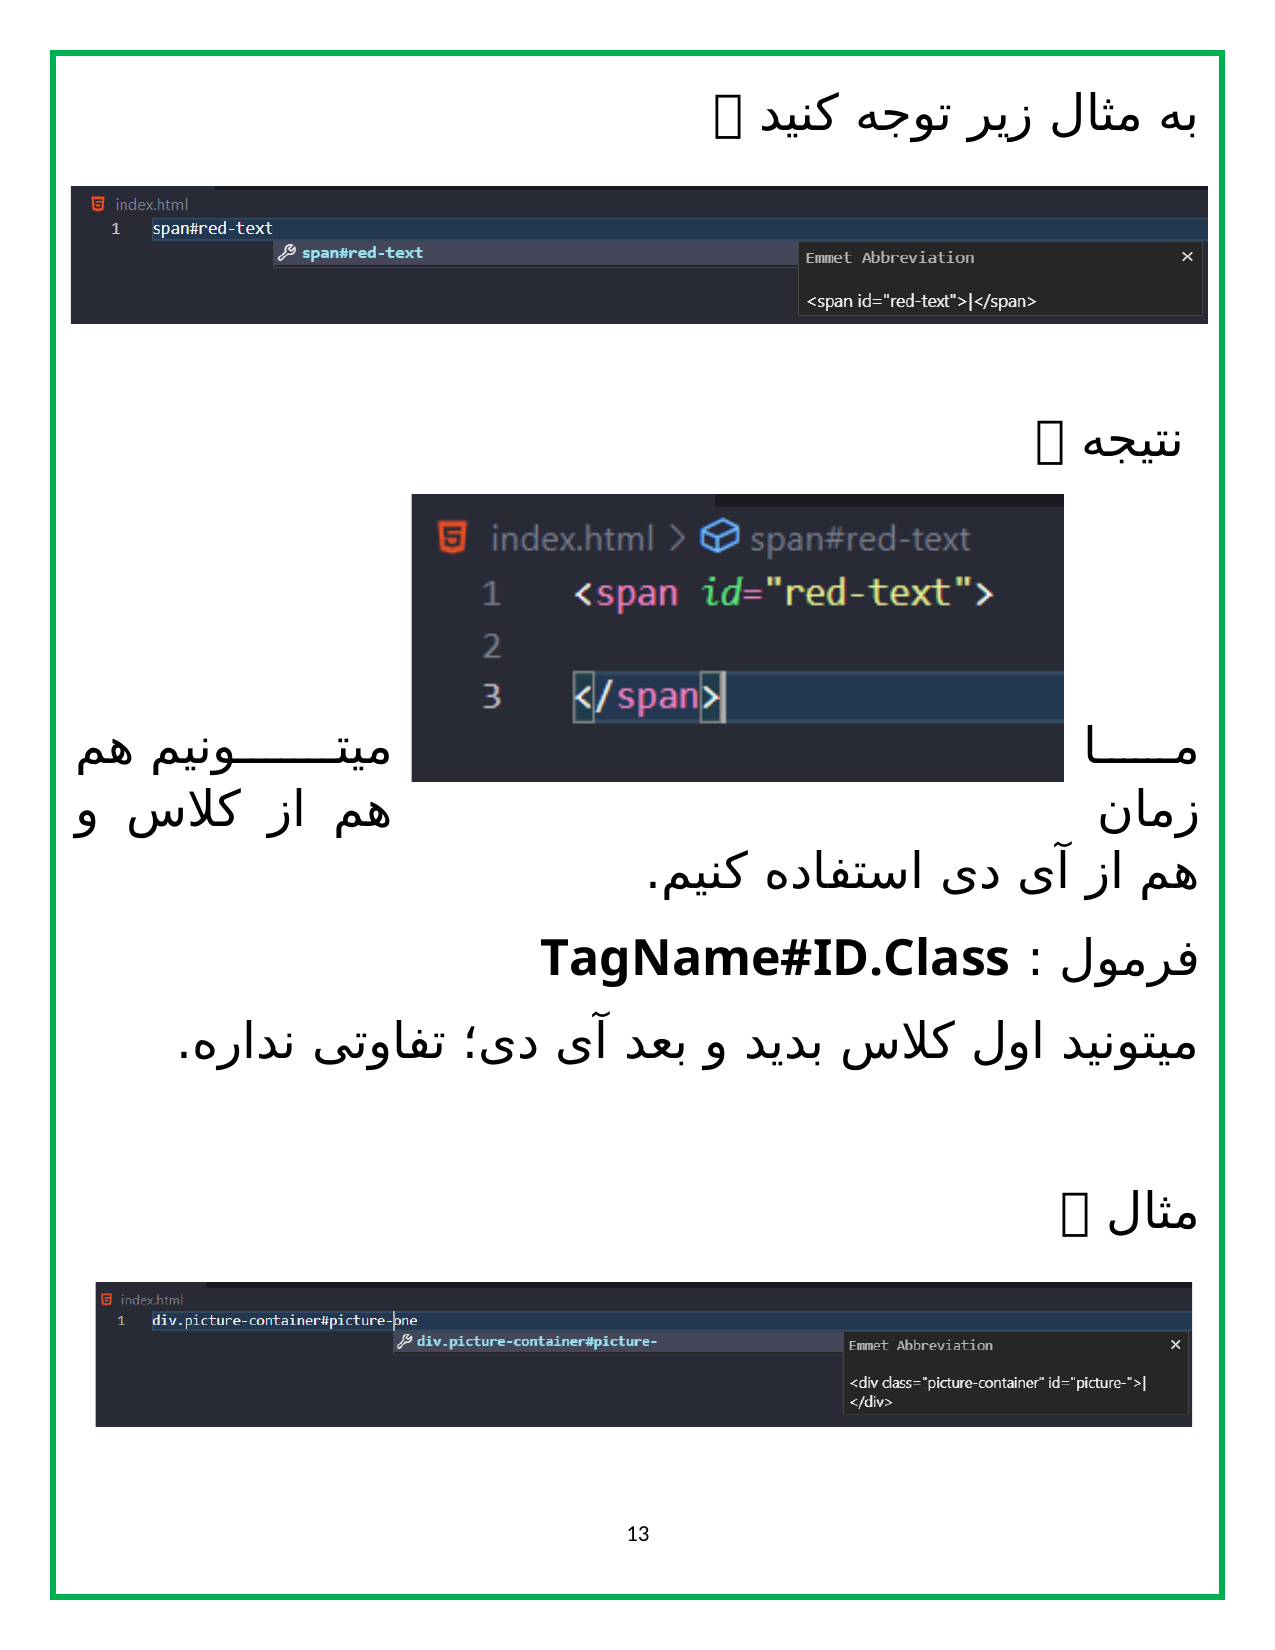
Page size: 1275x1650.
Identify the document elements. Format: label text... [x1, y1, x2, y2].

text مثال [75, 1182, 1200, 1240]
text فرمول : TagName#ID.Class [75, 922, 1200, 990]
text نتیجه [75, 410, 1200, 468]
text به مثال زیر توجه کنید [75, 84, 1200, 143]
picture [411, 494, 1064, 782]
picture [95, 1282, 1193, 1427]
picture [70, 186, 1208, 324]
text میتونید اول کلاس بدید و بعد آی دی؛ تفاوتی نداره. [75, 1012, 1200, 1070]
text ما میتونیم هم زمان هم از کلاس و هم از آی دی استفاده کنیم. [75, 717, 1200, 901]
